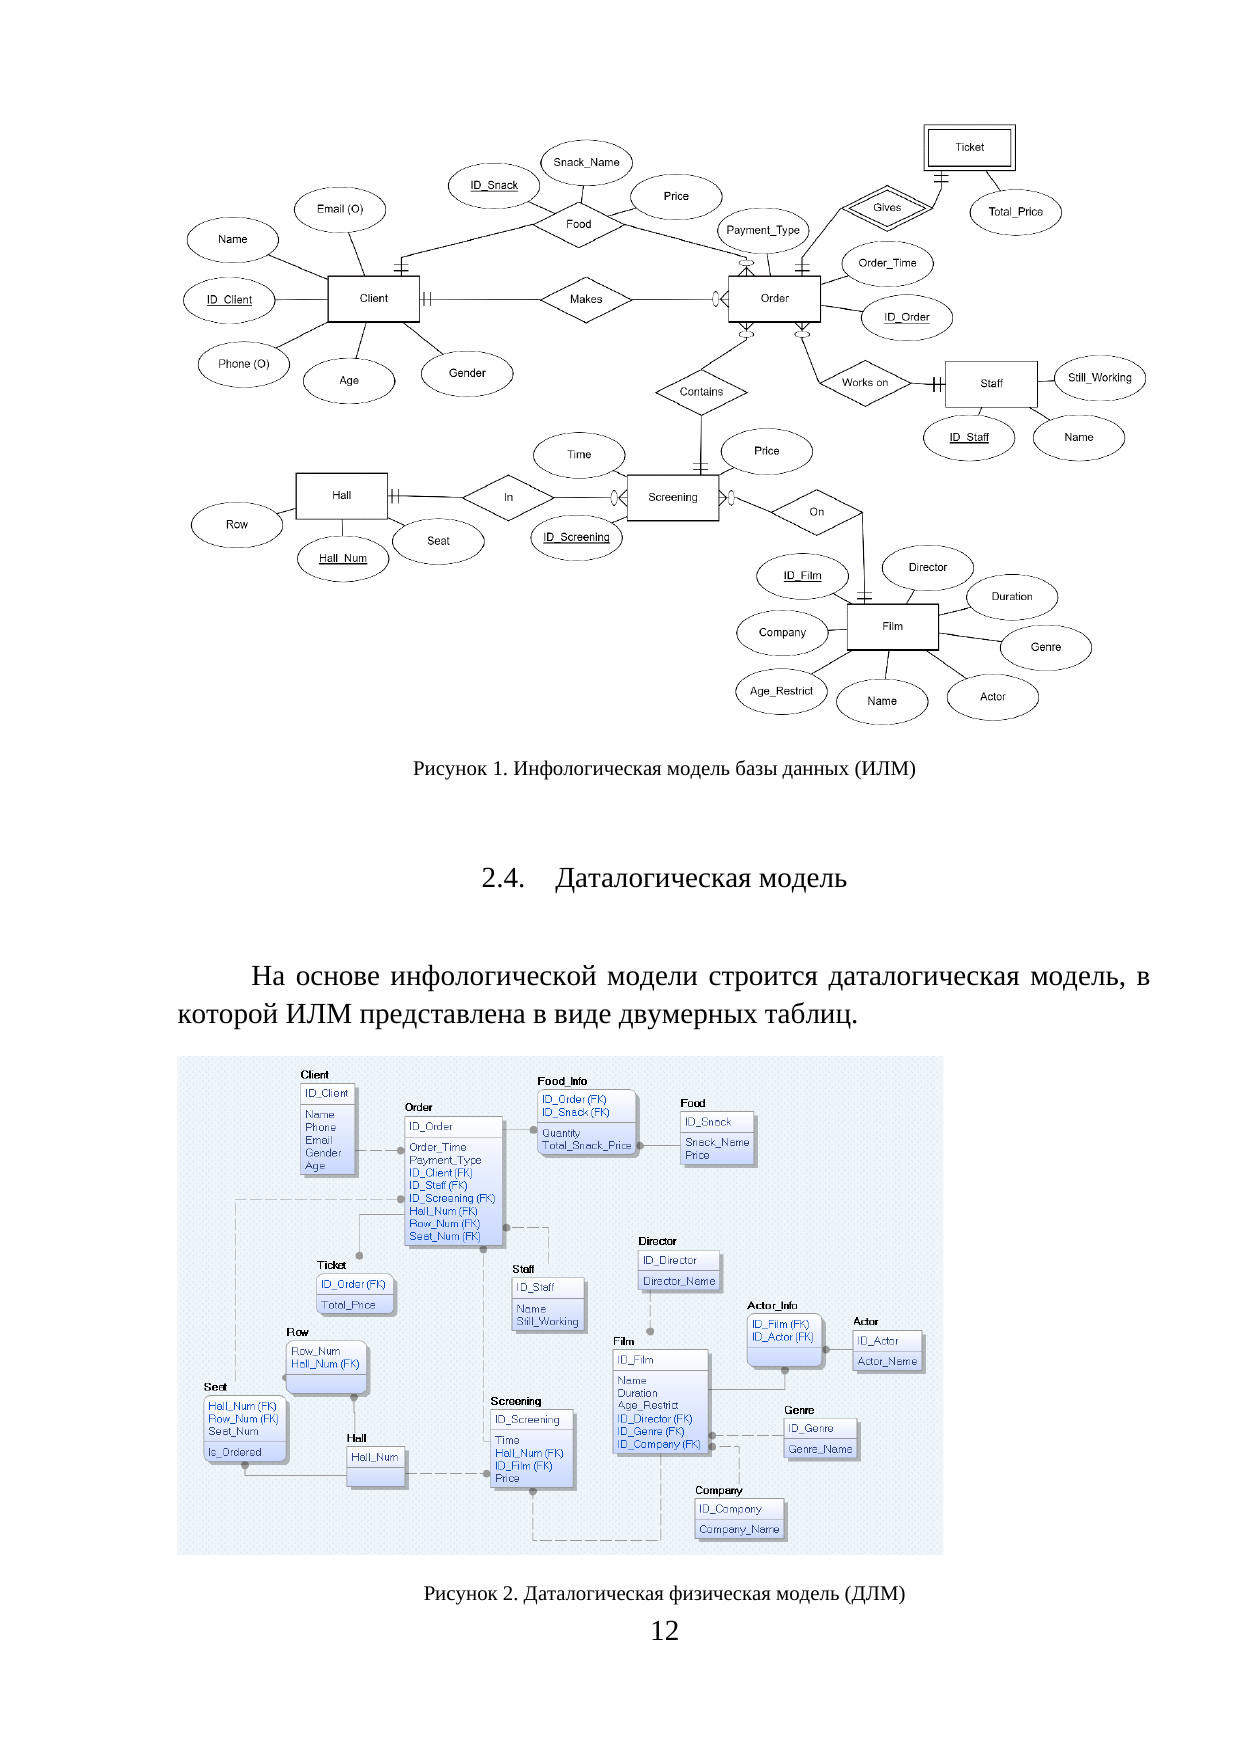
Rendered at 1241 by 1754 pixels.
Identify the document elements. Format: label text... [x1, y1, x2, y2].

picture [177, 118, 1152, 731]
picture [177, 1056, 944, 1555]
text Рисунок 1. Инфологическая модель базы данных (ИЛМ) [177, 756, 1152, 780]
text Рисунок 2. Даталогическая физическая модель (ДЛМ) [177, 1581, 1152, 1604]
subtitle Даталогическая модель [177, 860, 1152, 894]
text На основе инфологической модели строится даталогическая модель, в которой ИЛМ представлена в виде двумерных таблиц. [177, 958, 1152, 1030]
